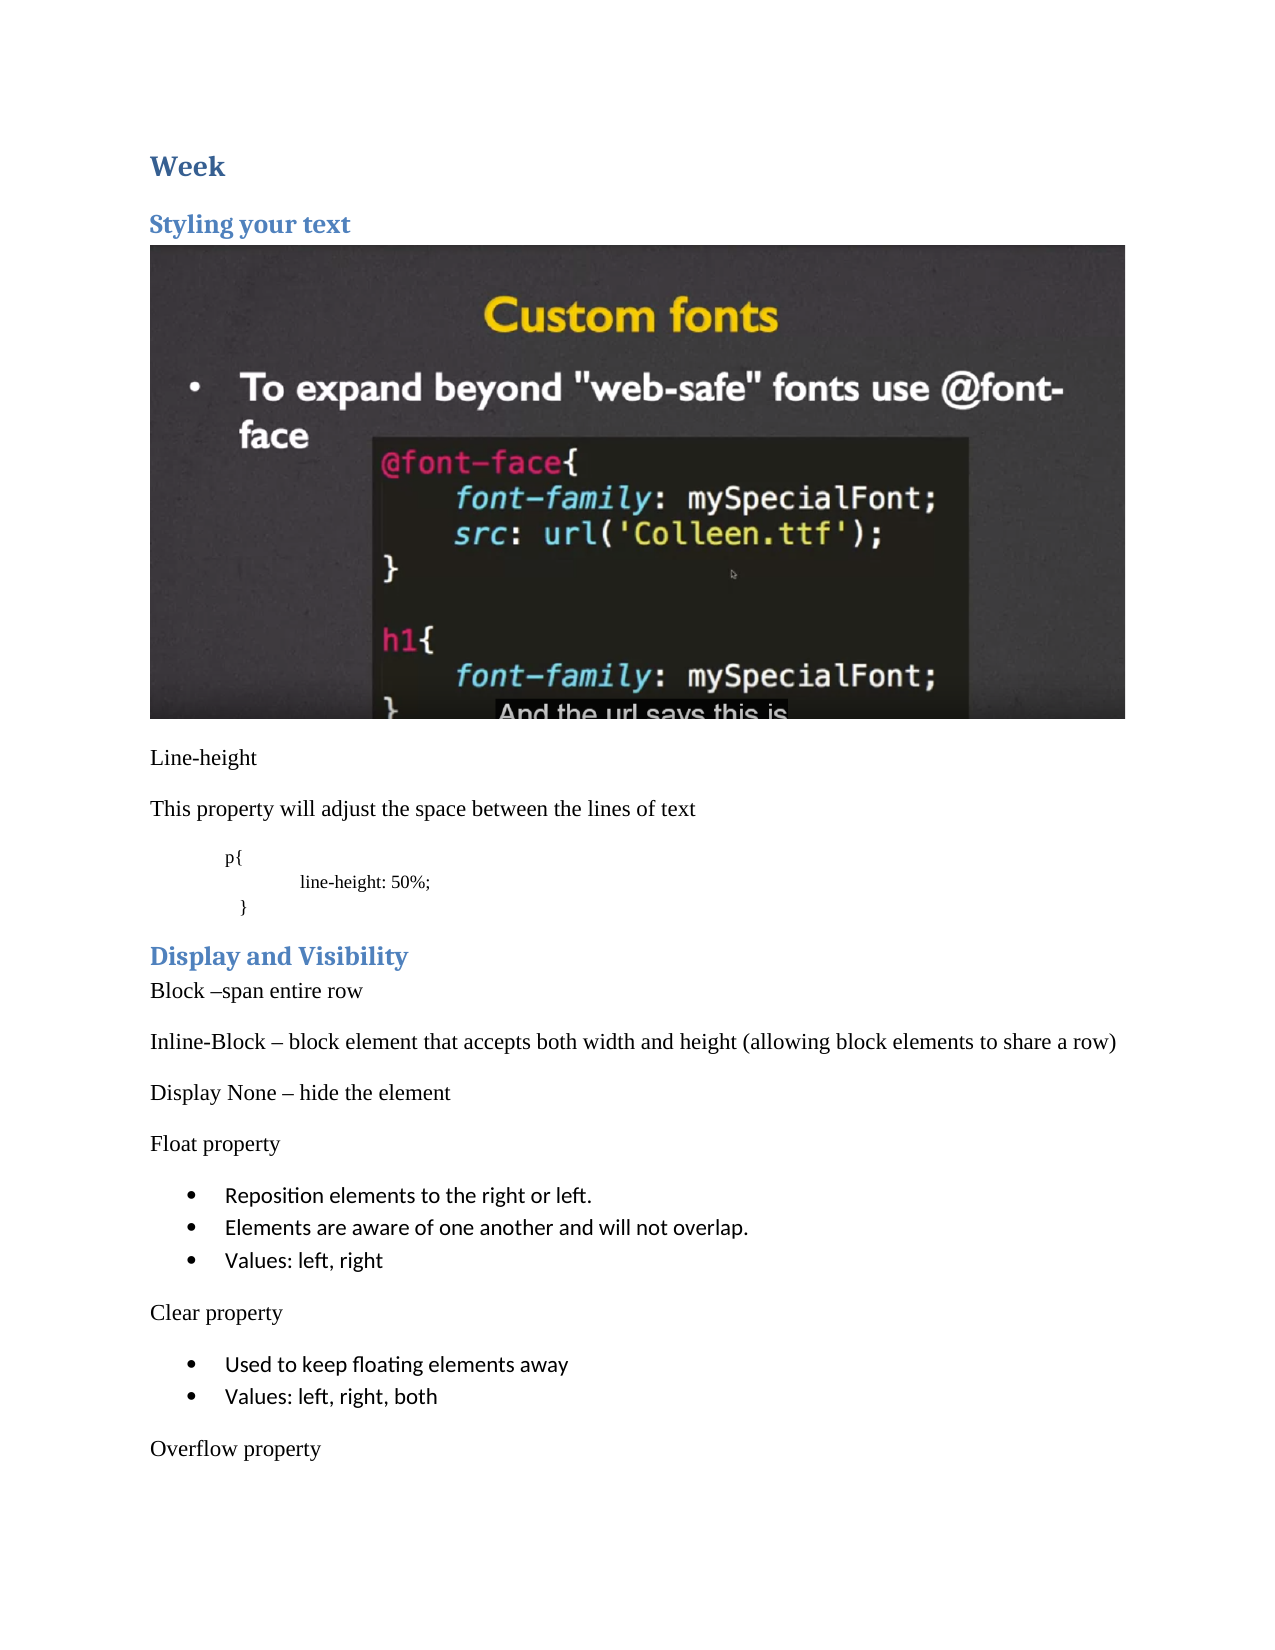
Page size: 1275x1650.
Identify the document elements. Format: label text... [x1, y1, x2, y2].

list Elements are aware of one another and will not overlap. [187, 1213, 1125, 1242]
text Block –span entire row [150, 977, 1125, 1003]
list Reposition elements to the right or left. [187, 1181, 1125, 1209]
list Used to keep floating elements away [187, 1350, 1125, 1378]
text Inline-Block – block element that accepts both width and height (allowing block elements to share a row) [150, 1028, 1125, 1054]
text Line-height [150, 743, 1125, 770]
subtitle Display and Visibility [150, 941, 1125, 973]
text Display None – hide the element [150, 1079, 1125, 1106]
text Overflow property [150, 1435, 1125, 1461]
subtitle Week [150, 150, 1125, 183]
picture [150, 245, 1125, 719]
text p{ [150, 846, 1125, 867]
text line-height: 50%; [150, 871, 1125, 893]
text Float property [150, 1130, 1125, 1157]
subtitle Styling your text [150, 209, 1125, 241]
text } [150, 896, 1125, 917]
text Clear property [150, 1299, 1125, 1325]
text This property will adjust the space between the lines of text [150, 794, 1125, 821]
list Values: left, right, both [187, 1382, 1125, 1410]
list Values: left, right [187, 1246, 1125, 1274]
